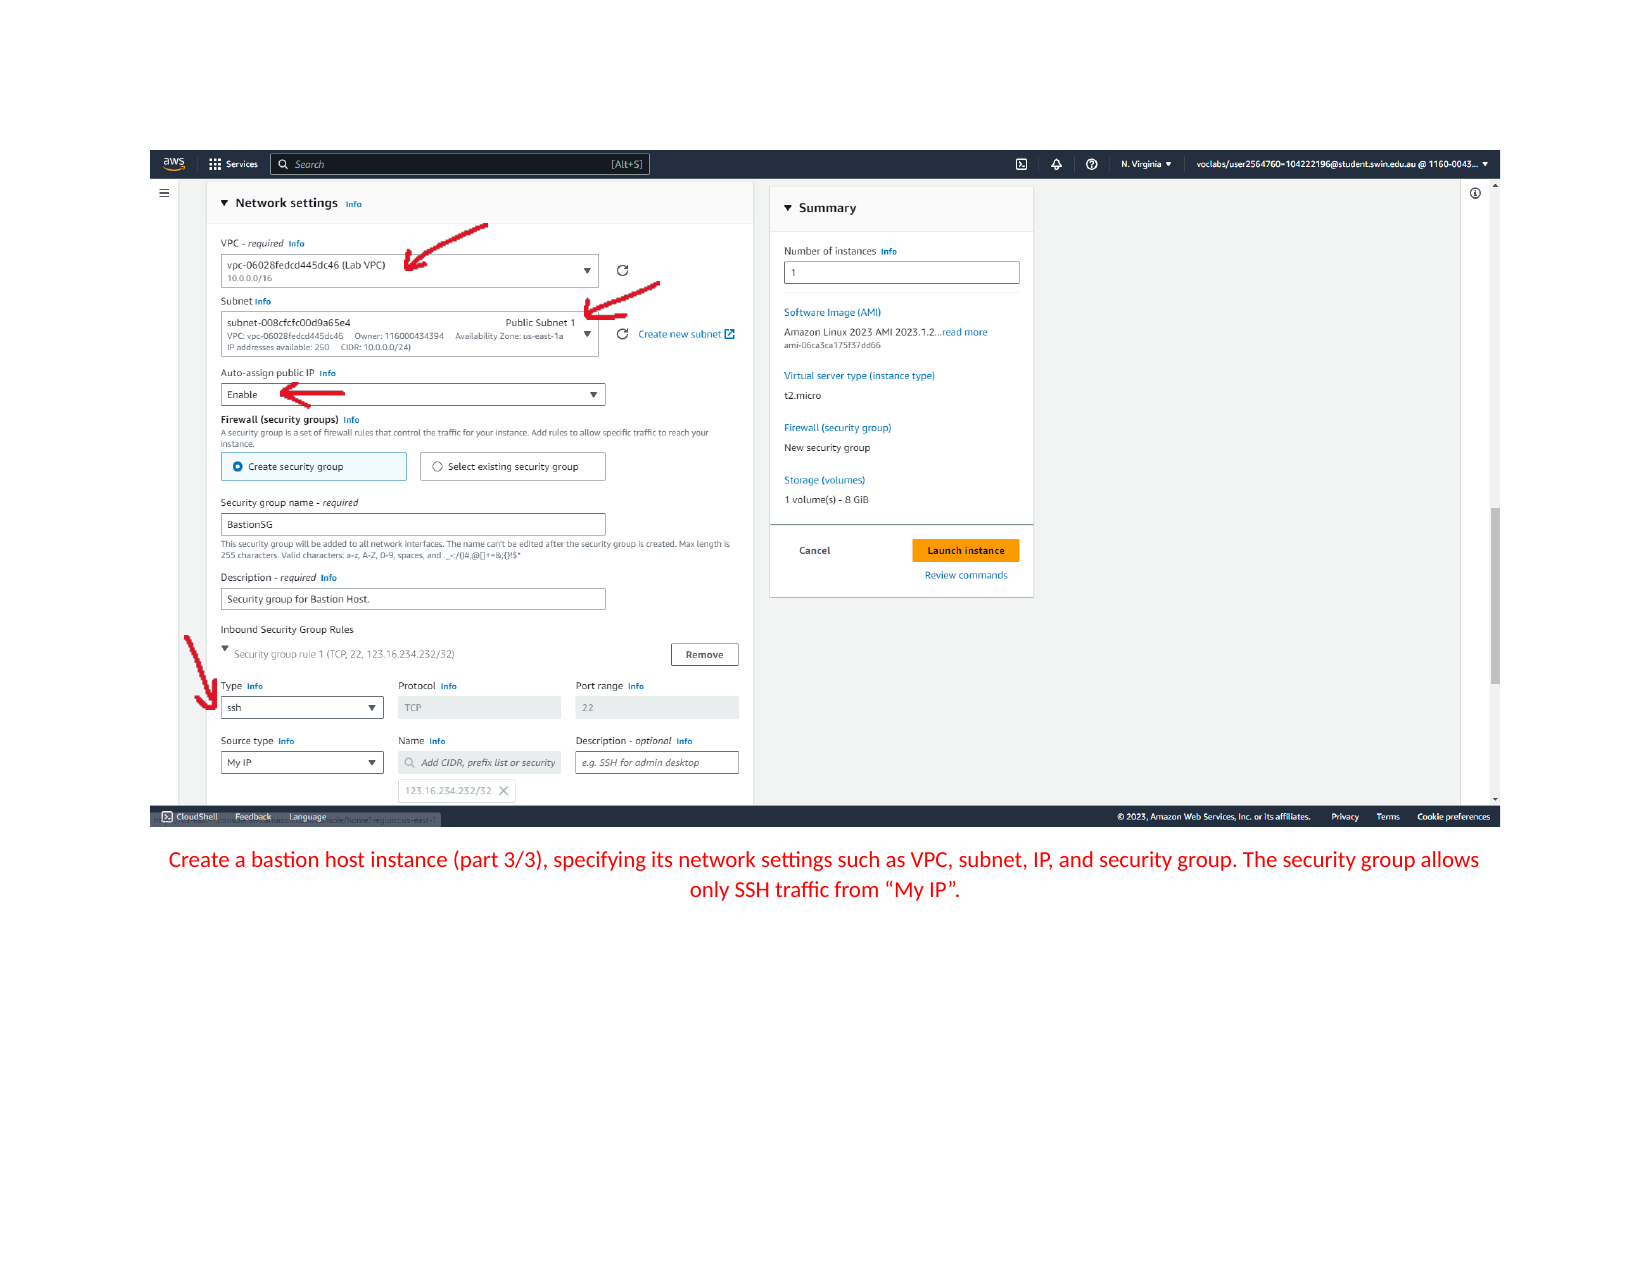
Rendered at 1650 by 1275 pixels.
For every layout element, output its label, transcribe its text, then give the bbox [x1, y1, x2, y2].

text Create a bastion host instance (part 3/3), specifying its network settings such as VPC, subnet, IP, and security group. The security group allows only SSH traffic from “My IP”. [150, 845, 1500, 903]
picture [150, 150, 1500, 827]
